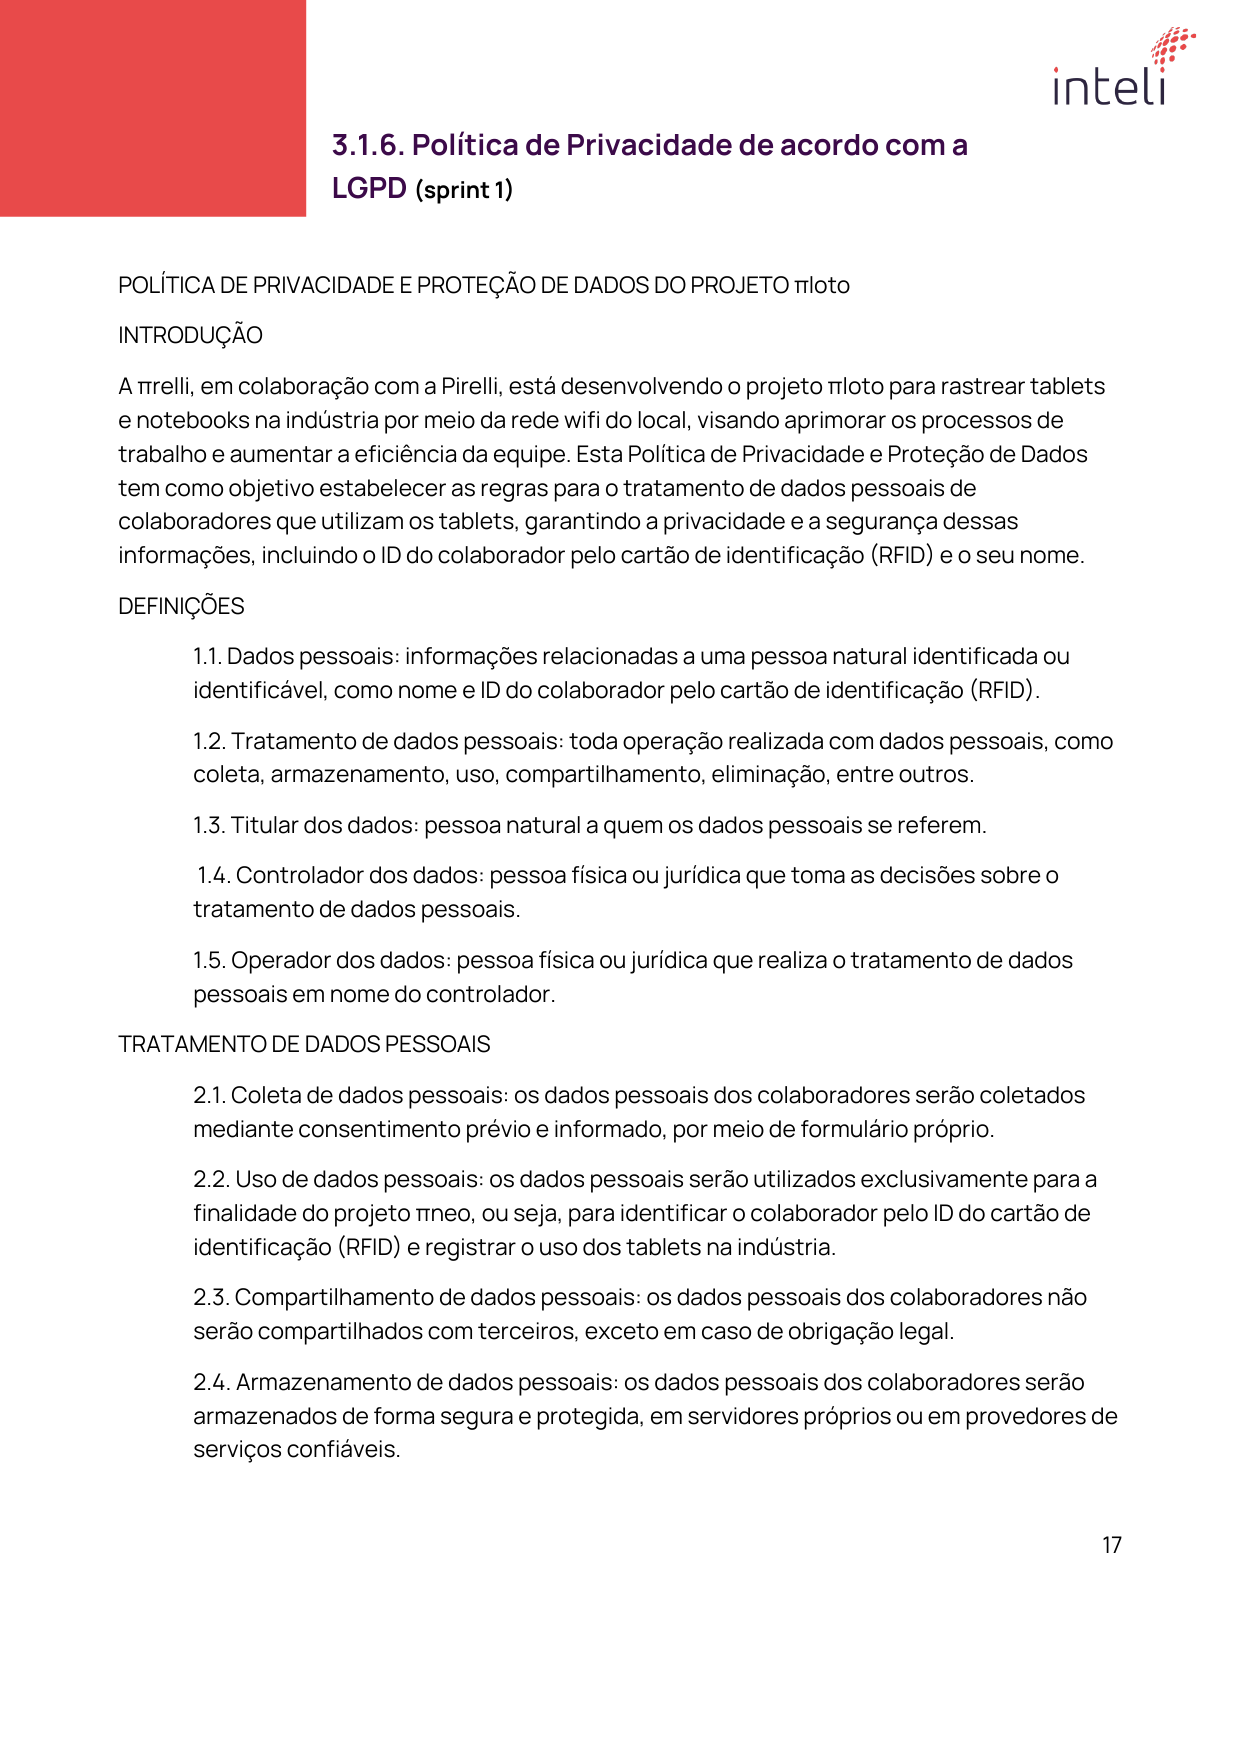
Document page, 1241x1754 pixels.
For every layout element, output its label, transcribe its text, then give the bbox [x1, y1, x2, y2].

text 1.1. Dados pessoais: informações relacionadas a uma pessoa natural identificada ou identificável, como nome e ID do colaborador pelo cartão de identificação (RFID). [193, 640, 1122, 705]
text 1.3. Titular dos dados: pessoa natural a quem os dados pessoais se referem. [193, 809, 1122, 840]
text 3.1.6. Política de Privacidade de acordo com a LGPD (sprint 1) [118, 124, 1122, 207]
picture [0, 0, 307, 217]
text 2.1. Coleta de dados pessoais: os dados pessoais dos colaboradores serão coletados mediante consentimento prévio e informado, por meio de formulário próprio. [193, 1079, 1122, 1144]
picture [1054, 27, 1197, 105]
text DEFINIÇÕES [118, 590, 1122, 621]
text INTRODUÇÃO [118, 319, 1122, 351]
text POLÍTICA DE PRIVACIDADE E PROTEÇÃO DE DADOS DO PROJETO πloto [118, 269, 1122, 300]
text TRATAMENTO DE DADOS PESSOAIS [118, 1028, 1122, 1059]
text A πrelli, em colaboração com a Pirelli, está desenvolvendo o projeto πloto para rastrear tablets e notebooks na indústria por meio da rede wifi do local, visando aprimorar os processos de trabalho e aumentar a eficiência da equipe. Esta Política de Privacidade e Proteção de Dados tem como objetivo estabelecer as regras para o tratamento de dados pessoais de colaboradores que utilizam os tablets, garantindo a privacidade e a segurança dessas informações, incluindo o ID do colaborador pelo cartão de identificação (RFID) e o seu nome. [118, 370, 1122, 571]
text 1.5. Operador dos dados: pessoa física ou jurídica que realiza o tratamento de dados pessoais em nome do controlador. [193, 944, 1122, 1009]
text 2.4. Armazenamento de dados pessoais: os dados pessoais dos colaboradores serão armazenados de forma segura e protegida, em servidores próprios ou em provedores de serviços confiáveis. [193, 1366, 1122, 1465]
text 2.3. Compartilhamento de dados pessoais: os dados pessoais dos colaboradores não serão compartilhados com terceiros, exceto em caso de obrigação legal. [193, 1281, 1122, 1347]
text 1.4. Controlador dos dados: pessoa física ou jurídica que toma as decisões sobre o tratamento de dados pessoais. [193, 859, 1122, 925]
text 1.2. Tratamento de dados pessoais: toda operação realizada com dados pessoais, como coleta, armazenamento, uso, compartilhamento, eliminação, entre outros. [193, 724, 1122, 790]
text 2.2. Uso de dados pessoais: os dados pessoais serão utilizados exclusivamente para a finalidade do projeto πneo, ou seja, para identificar o colaborador pelo ID do cartão de identificação (RFID) e registrar o uso dos tablets na indústria. [193, 1163, 1122, 1262]
